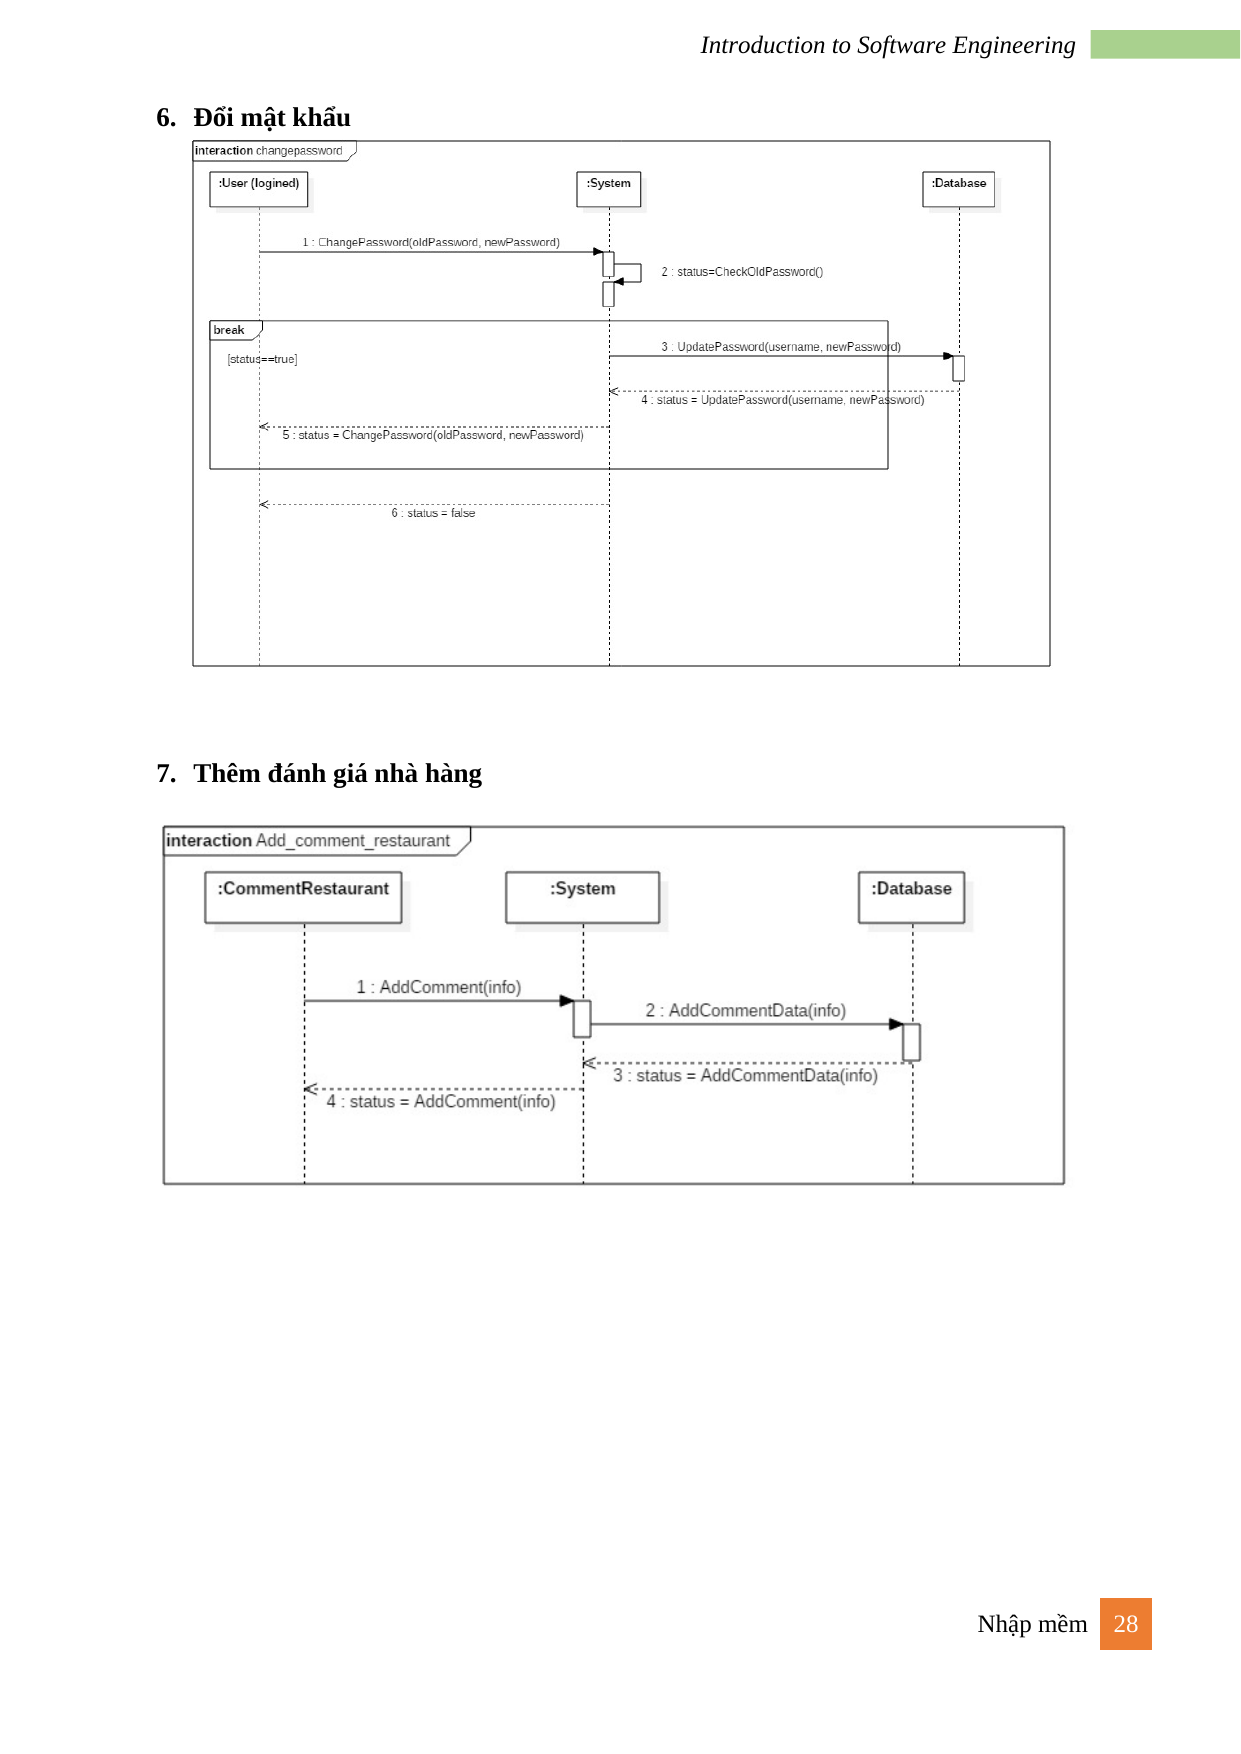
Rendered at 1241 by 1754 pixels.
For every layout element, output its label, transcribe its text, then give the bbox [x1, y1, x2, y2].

picture [184, 132, 1085, 702]
list Thêm đánh giá nhà hàng [156, 757, 1152, 789]
picture [151, 814, 1116, 1236]
list Đổi mật khẩu [156, 101, 1152, 132]
